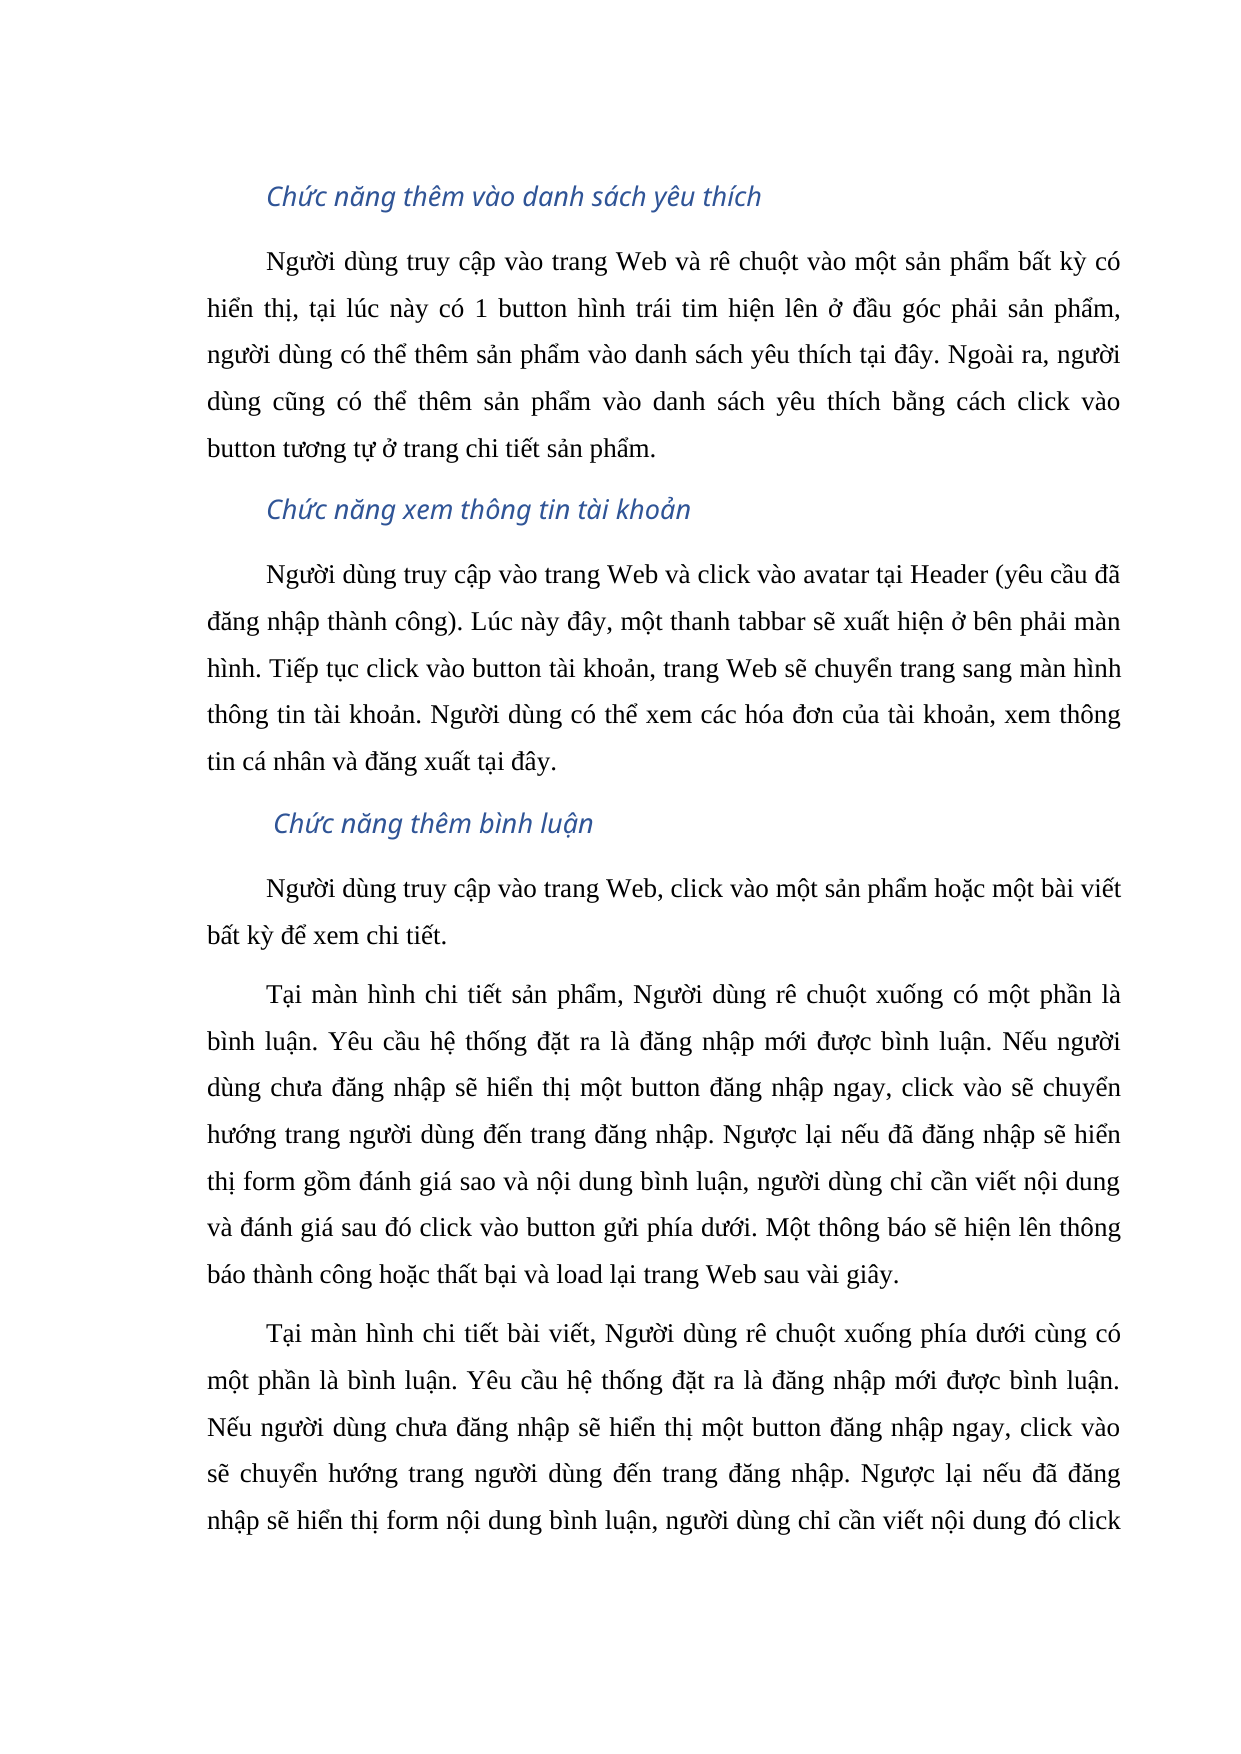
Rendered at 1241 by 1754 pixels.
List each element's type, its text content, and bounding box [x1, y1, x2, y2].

subtitle Chức năng xem thông tin tài khoản [207, 491, 1122, 528]
subtitle Chức năng thêm bình luận [207, 804, 1122, 841]
text Người dùng truy cập vào trang Web và click vào avatar tại Header (yêu cầu đã đăng nhập thành công). Lúc này đây, một thanh tabbar sẽ xuất hiện ở bên phải màn hình. Tiếp tục click vào button tài khoản, trang Web sẽ chuyển trang sang màn hình thông tin tài khoản. Người dùng có thể xem các hóa đơn của tài khoản, xem thông tin cá nhân và đăng xuất tại đây. [207, 559, 1122, 776]
text Người dùng truy cập vào trang Web và rê chuột vào một sản phẩm bất kỳ có hiển thị, tại lúc này có 1 button hình trái tim hiện lên ở đầu góc phải sản phẩm, người dùng có thể thêm sản phẩm vào danh sách yêu thích tại đây. Ngoài ra, người dùng cũng có thể thêm sản phẩm vào danh sách yêu thích bằng cách click vào button tương tự ở trang chi tiết sản phẩm. [207, 245, 1122, 463]
subtitle Chức năng thêm vào danh sách yêu thích [207, 177, 1122, 214]
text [207, 1317, 1122, 1535]
text Tại màn hình chi tiết sản phẩm, Người dùng rê chuột xuống có một phần là bình luận. Yêu cầu hệ thống đặt ra là đăng nhập mới được bình luận. Nếu người dùng chưa đăng nhập sẽ hiển thị một button đăng nhập ngay, click vào sẽ chuyển hướng trang người dùng đến trang đăng nhập. Ngược lại nếu đã đăng nhập sẽ hiển thị form gồm đánh giá sao và nội dung bình luận, người dùng chỉ cần viết nội dung và đánh giá sau đó click vào button gửi phía dưới. Một thông báo sẽ hiện lên thông báo thành công hoặc thất bại và load lại trang Web sau vài giây. [207, 978, 1122, 1289]
text Người dùng truy cập vào trang Web, click vào một sản phẩm hoặc một bài viết bất kỳ để xem chi tiết. [207, 872, 1122, 950]
